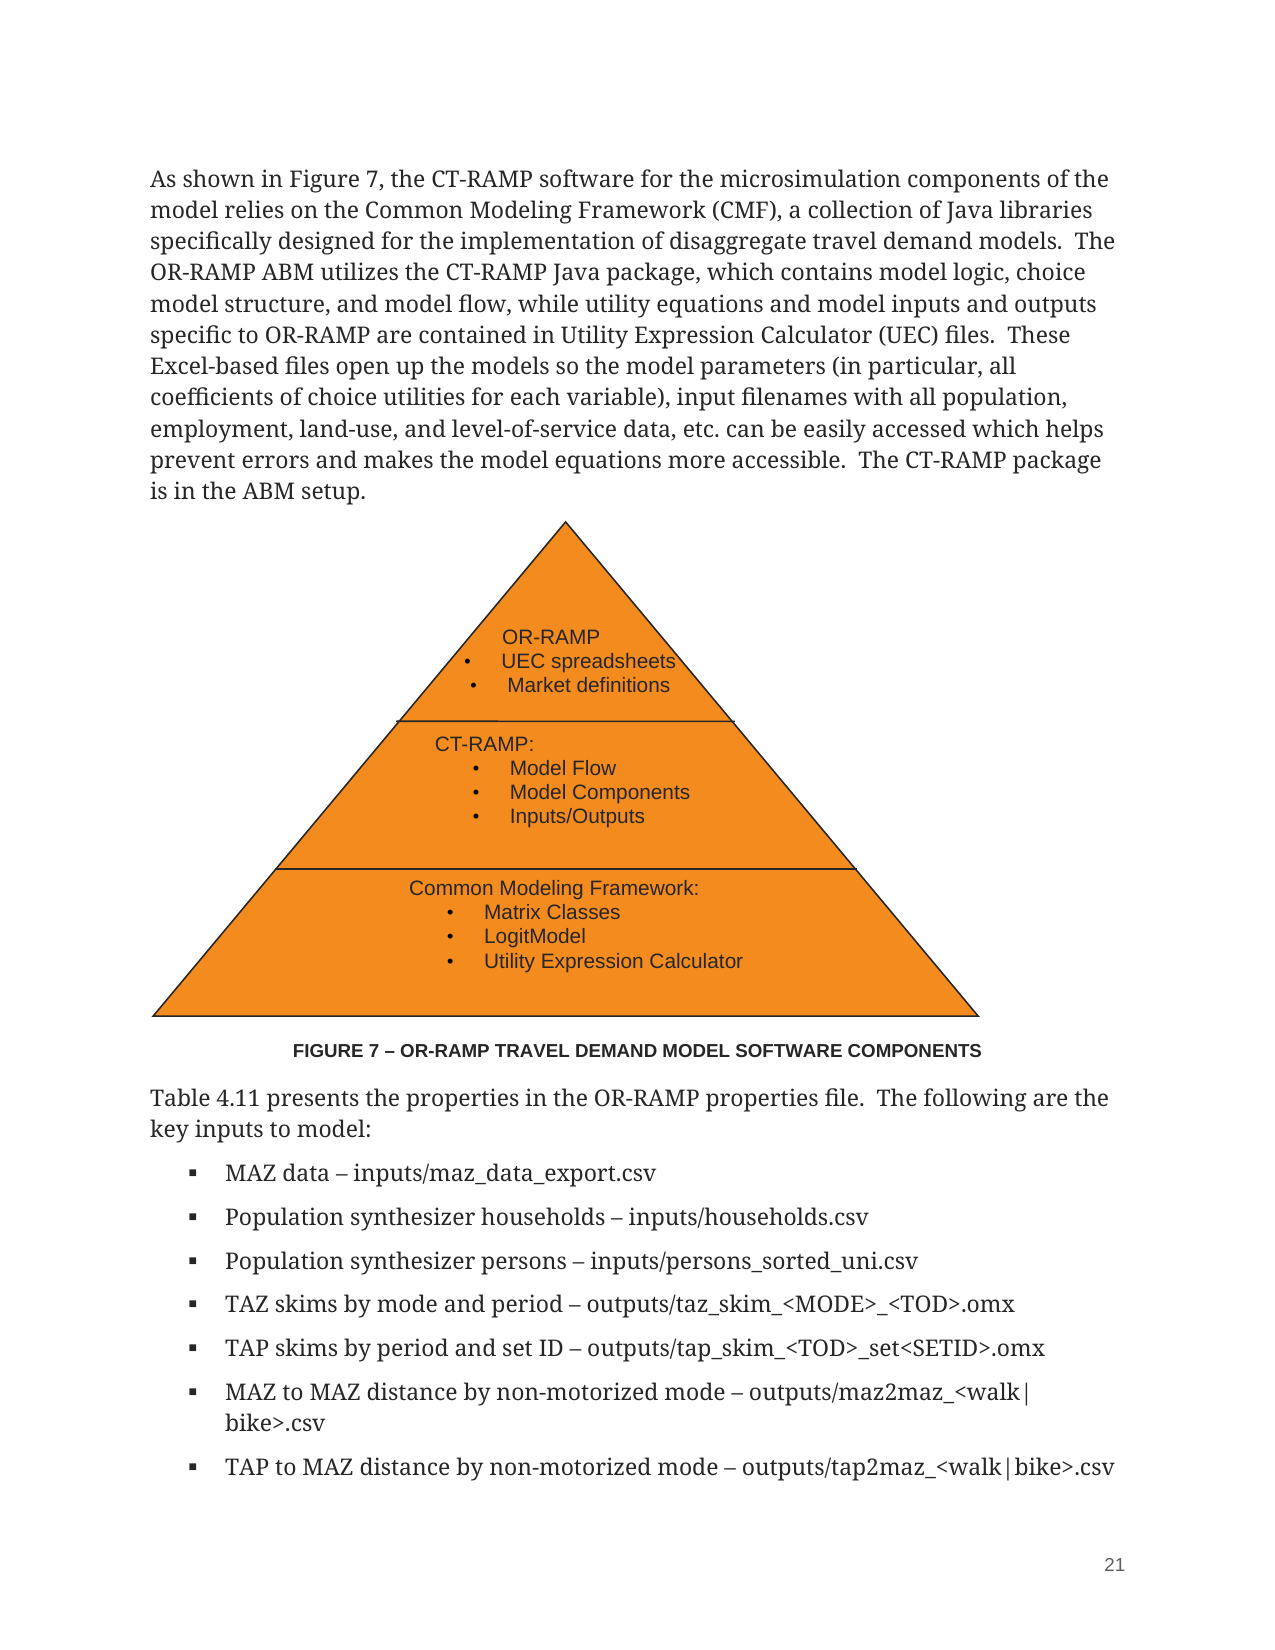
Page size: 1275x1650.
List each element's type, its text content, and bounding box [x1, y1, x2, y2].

text Figure – OR-RAMP Travel Demand Model Software Components [150, 1040, 1125, 1061]
list Population synthesizer households – inputs/households.csv [187, 1201, 1125, 1232]
list MAZ data – inputs/maz_data_export.csv [187, 1157, 1125, 1188]
list TAZ skims by mode and period – outputs/taz_skim_<MODE>_<TOD>.omx [187, 1288, 1125, 1319]
text As shown in Figure 7, the CT-RAMP software for the microsimulation components of the model relies on the Common Modeling Framework (CMF), a collection of Java libraries specifically designed for the implementation of disaggregate travel demand models. The OR-RAMP ABM utilizes the CT-RAMP Java package, which contains model logic, choice model structure, and model flow, while utility equations and model inputs and outputs specific to OR-RAMP are contained in Utility Expression Calculator (UEC) files. These Excel-based files open up the models so the model parameters (in particular, all coefficients of choice utilities for each variable), input filenames with all population, employment, land-use, and level-of-service data, etc. can be easily accessed which helps prevent errors and makes the model equations more accessible. The CT-RAMP package is in the ABM setup. [150, 162, 1125, 506]
list TAP skims by period and set ID – outputs/tap_skim_<TOD>_set<SETID>.omx [187, 1332, 1125, 1363]
list TAP to MAZ distance by non-motorized mode – outputs/tap2maz_<walk|bike>.csv [187, 1451, 1125, 1482]
text Table 4.11 presents the properties in the OR-RAMP properties file. The following are the key inputs to model: [150, 1082, 1125, 1144]
list MAZ to MAZ distance by non-motorized mode – outputs/maz2maz_<walk|bike>.csv [187, 1376, 1125, 1438]
list Population synthesizer persons – inputs/persons_sorted_uni.csv [187, 1244, 1125, 1276]
